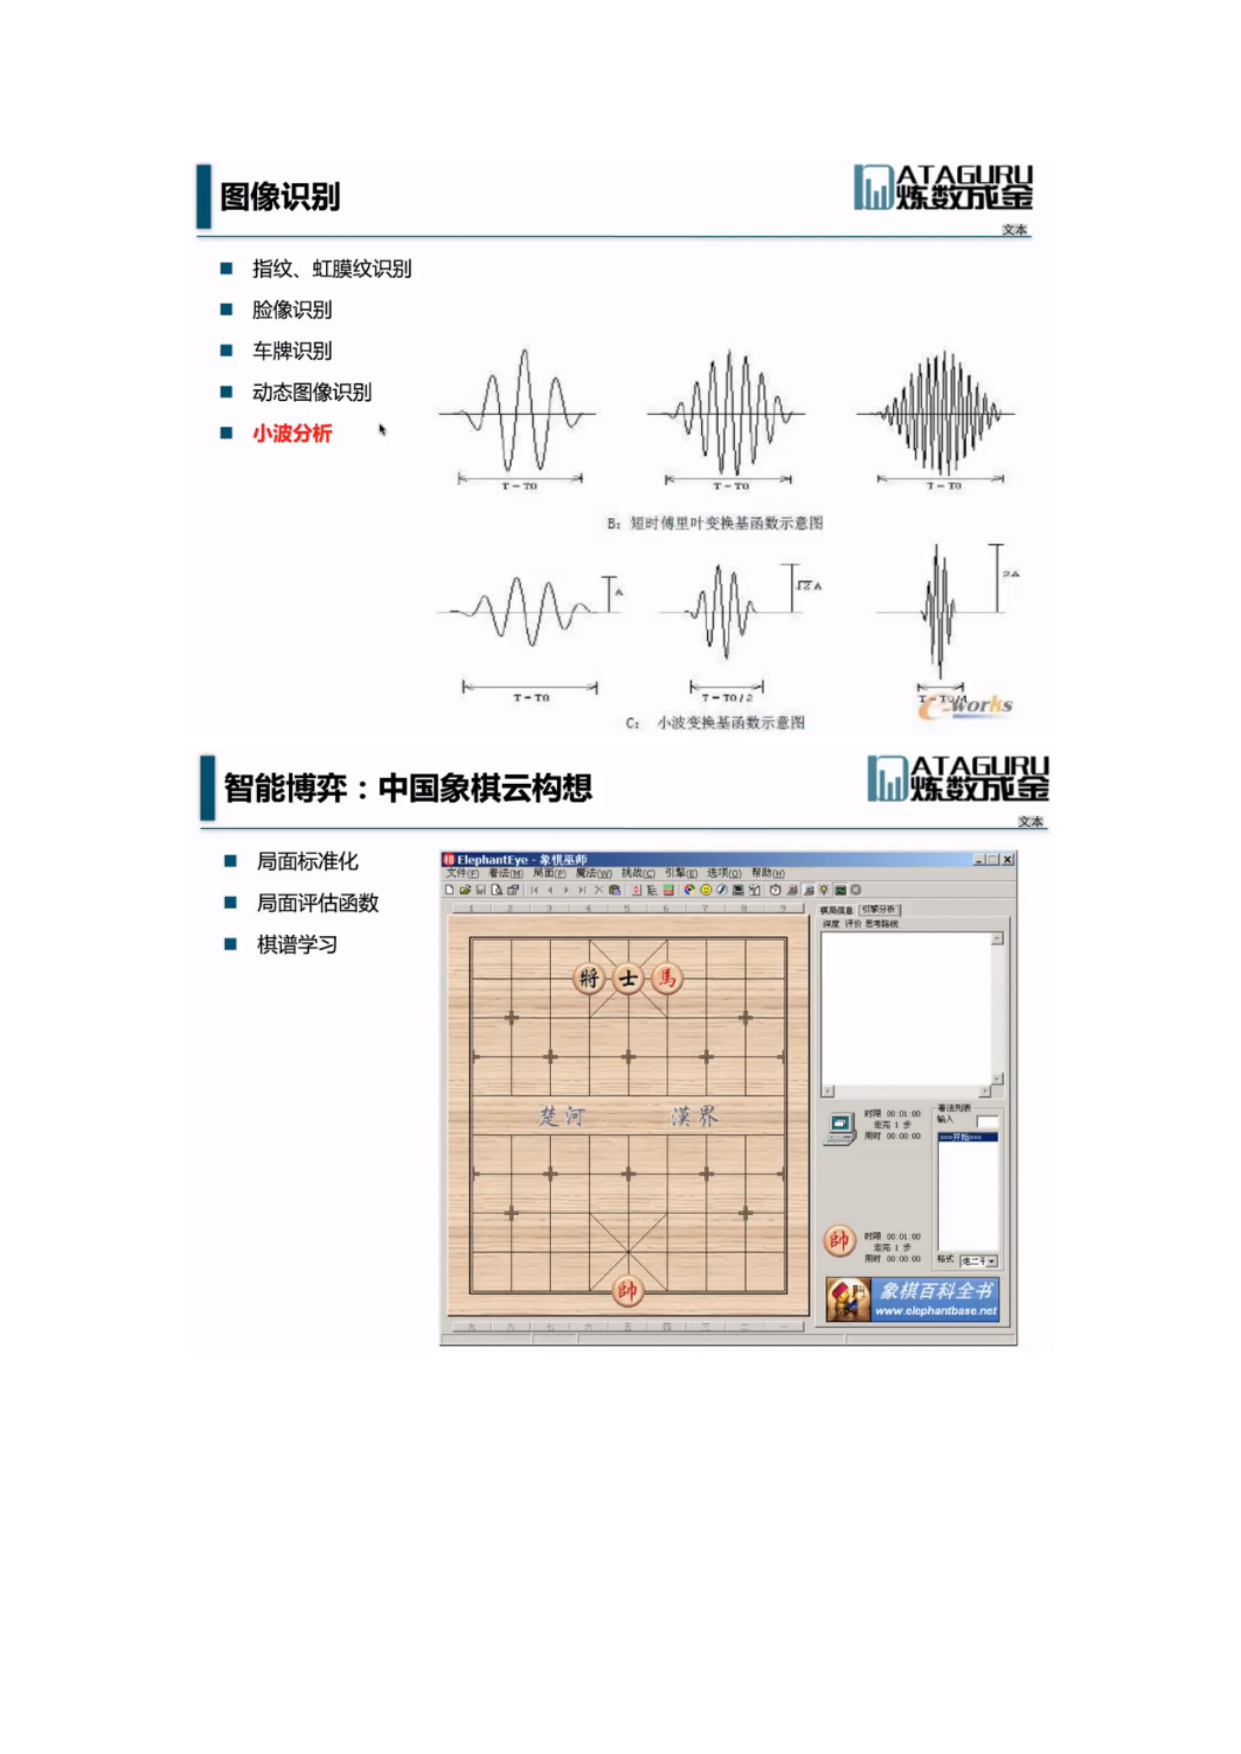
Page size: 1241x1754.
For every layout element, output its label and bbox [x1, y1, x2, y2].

picture [187, 162, 1053, 737]
picture [187, 747, 1053, 1353]
